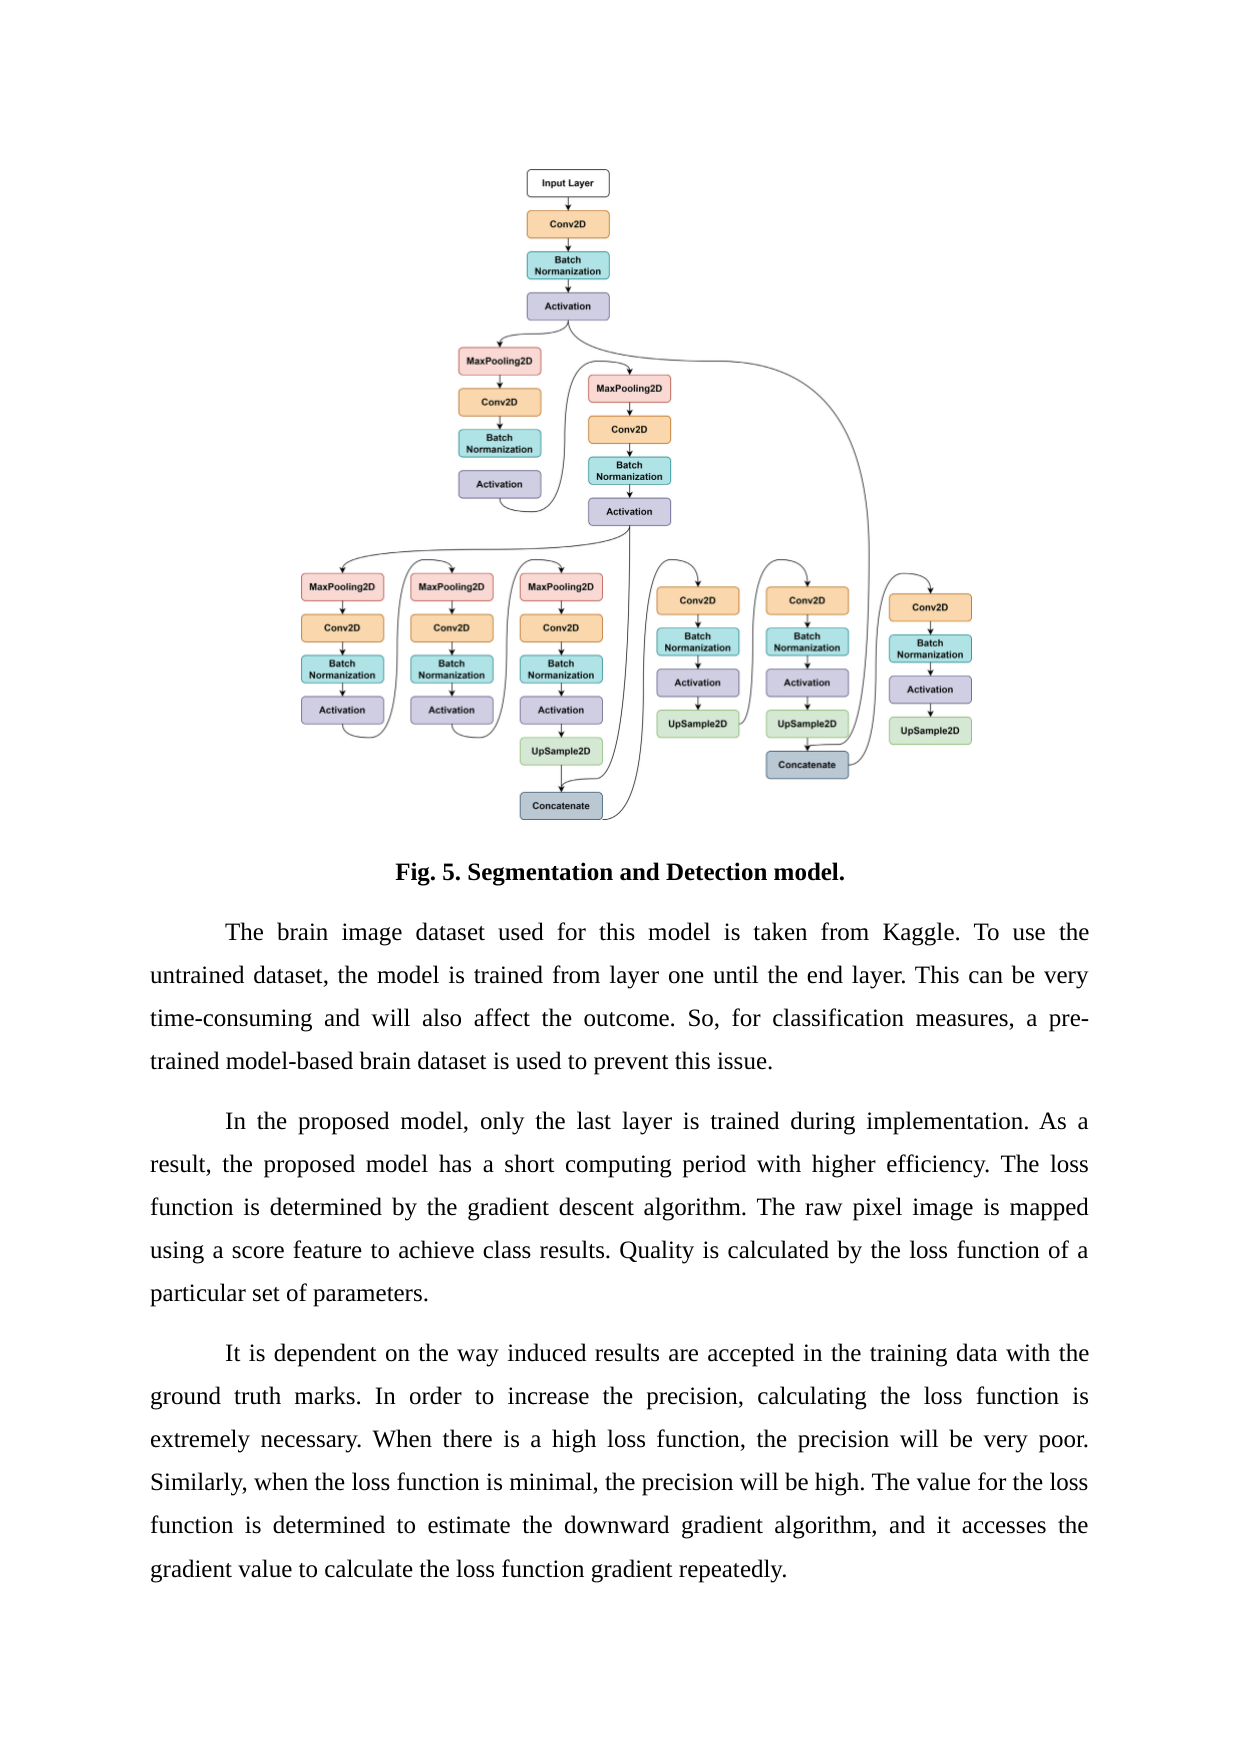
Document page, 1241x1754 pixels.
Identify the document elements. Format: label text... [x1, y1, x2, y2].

text In the proposed model, only the last layer is trained during implementation. As a result, the proposed model has a short computing period with higher efficiency. The loss function is determined by the gradient descent algorithm. The raw pixel image is mapped using a score feature to achieve class results. Quality is calculated by the loss function of a particular set of parameters. [150, 1106, 1090, 1307]
text The brain image dataset used for this model is taken from Kaggle. To use the untrained dataset, the model is trained from layer one until the end layer. This can be very time-consuming and will also affect the outcome. So, for classification measures, a pre-trained model-based brain dataset is used to prevent this issue. [150, 917, 1090, 1075]
picture [267, 150, 974, 827]
text Fig. 5. Segmentation and Detection model. [150, 857, 1090, 886]
text It is dependent on the way induced results are accepted in the training data with the ground truth marks. In order to increase the precision, calculating the loss function is extremely necessary. When there is a high loss function, the precision will be very poor. Similarly, when the loss function is minimal, the precision will be high. The value for the loss function is determined to estimate the downward gradient algorithm, and it accesses the gradient value to calculate the loss function gradient repeatedly. [150, 1338, 1090, 1582]
